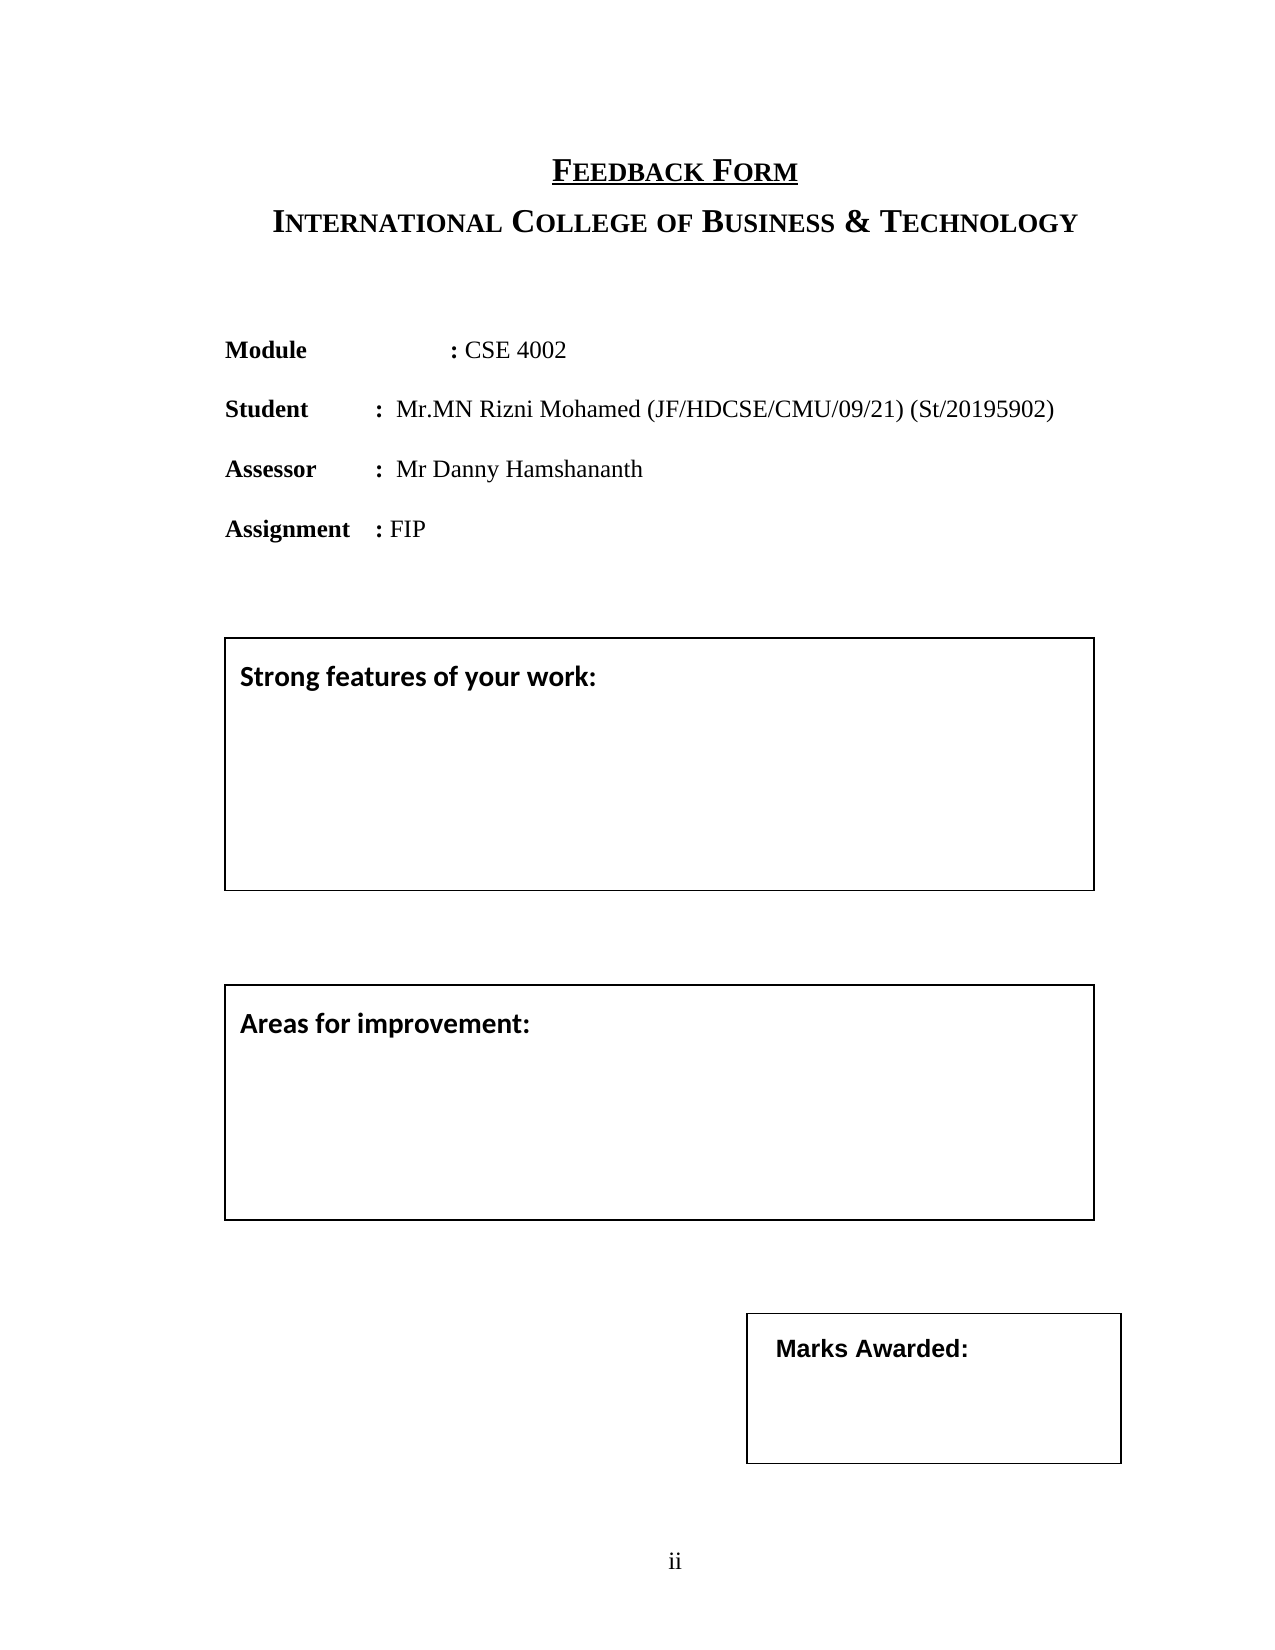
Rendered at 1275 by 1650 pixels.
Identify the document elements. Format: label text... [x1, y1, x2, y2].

text Feedback Form [225, 150, 1125, 188]
text Student : Mr.MN Rizni Mohamed (JF/HDCSE/CMU/09/21) (St/20195902) [225, 394, 1125, 423]
text Assessor : Mr Danny Hamshananth [225, 454, 1125, 483]
text Module : CSE 4002 [225, 335, 1125, 363]
text Assignment : FIP [225, 514, 1125, 543]
text International College of Business & Technology [225, 201, 1125, 239]
